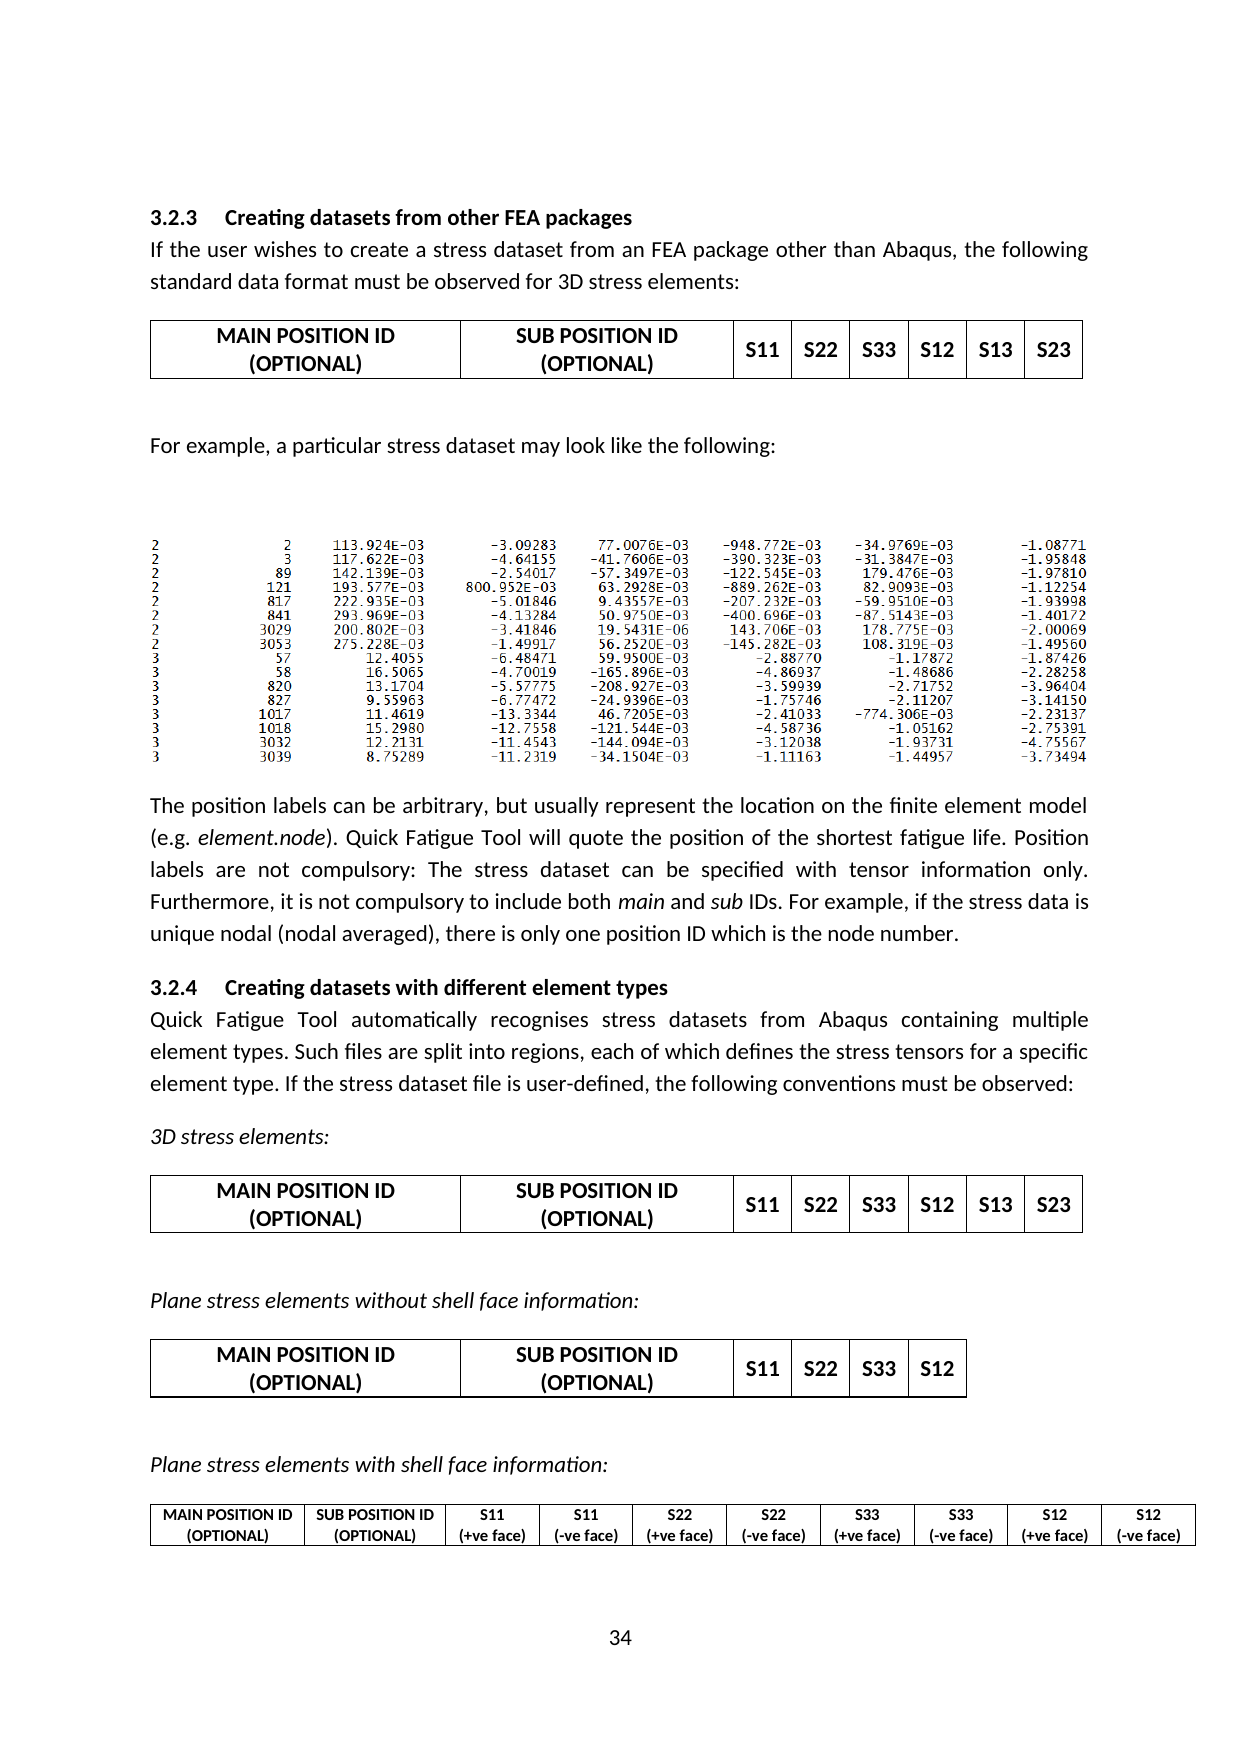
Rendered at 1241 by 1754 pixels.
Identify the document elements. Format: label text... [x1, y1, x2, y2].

table_header S12 (-ve face) [1102, 1505, 1195, 1545]
table_header S23 [1025, 321, 1082, 377]
table_header SUB POSITION ID (OPTIONAL) [461, 321, 733, 377]
table_header MAIN POSITION ID (OPTIONAL) [151, 1505, 304, 1545]
table_header S12 [909, 321, 966, 377]
table_header SUB POSITION ID (OPTIONAL) [305, 1505, 445, 1545]
table_header S11 (-ve face) [540, 1505, 632, 1545]
table_header S11 [734, 1340, 791, 1396]
table_header MAIN POSITION ID (OPTIONAL) [151, 1176, 460, 1232]
table_header S22 (+ve face) [633, 1505, 726, 1545]
subtitle 3.2.3 Creating datasets from other FEA packages [150, 203, 1090, 231]
table_header S11 (+ve face) [446, 1505, 539, 1545]
text For example, a particular stress dataset may look like the following: [150, 432, 1090, 459]
table_header S22 [792, 321, 849, 377]
table_header S13 [967, 321, 1024, 377]
text Plane stress elements without shell face information: [150, 1286, 1090, 1314]
table_header S33 [850, 1340, 908, 1396]
table_header S33 (+ve face) [821, 1505, 914, 1545]
subtitle 3.2.4 Creating datasets with different element types [150, 973, 1090, 1001]
table_header S22 (-ve face) [727, 1505, 820, 1545]
table_header S22 [792, 1340, 849, 1396]
text 3D stress elements: [150, 1122, 1090, 1150]
picture [150, 537, 1091, 766]
table_header S12 [909, 1176, 966, 1232]
text Quick Fatigue Tool automatically recognises stress datasets from Abaqus containing multiple element types. Such files are split into regions, each of which defines the stress tensors for a specific element type. If the stress dataset file is user-defined, the following conventions must be observed: [150, 1005, 1090, 1097]
table_header SUB POSITION ID (OPTIONAL) [461, 1340, 733, 1396]
table_header S11 [734, 1176, 791, 1232]
table_header MAIN POSITION ID (OPTIONAL) [151, 1340, 460, 1396]
table_header S23 [1025, 1176, 1082, 1232]
table_header S11 [734, 321, 791, 377]
table_header S33 [850, 321, 908, 377]
table_header S13 [967, 1176, 1024, 1232]
text If the user wishes to create a stress dataset from an FEA package other than Abaqus, the following standard data format must be observed for 3D stress elements: [150, 235, 1090, 295]
table_header S22 [792, 1176, 849, 1232]
table_header SUB POSITION ID (OPTIONAL) [461, 1176, 733, 1232]
table_header S12 (+ve face) [1008, 1505, 1101, 1545]
table_header S33 (-ve face) [915, 1505, 1007, 1545]
text The position labels can be arbitrary, but usually represent the location on the finite element model (e.g. element.node). Quick Fatigue Tool will quote the position of the shortest fatigue life. Position labels are not compulsory: The stress dataset can be specified with tensor information only. Furthermore, it is not compulsory to include both main and sub IDs. For example, if the stress data is unique nodal (nodal averaged), there is only one position ID which is the node number. [150, 791, 1090, 948]
text Plane stress elements with shell face information: [150, 1451, 1090, 1478]
table_header S12 [909, 1340, 966, 1396]
table_header S33 [850, 1176, 908, 1232]
table_header MAIN POSITION ID (OPTIONAL) [151, 321, 460, 377]
